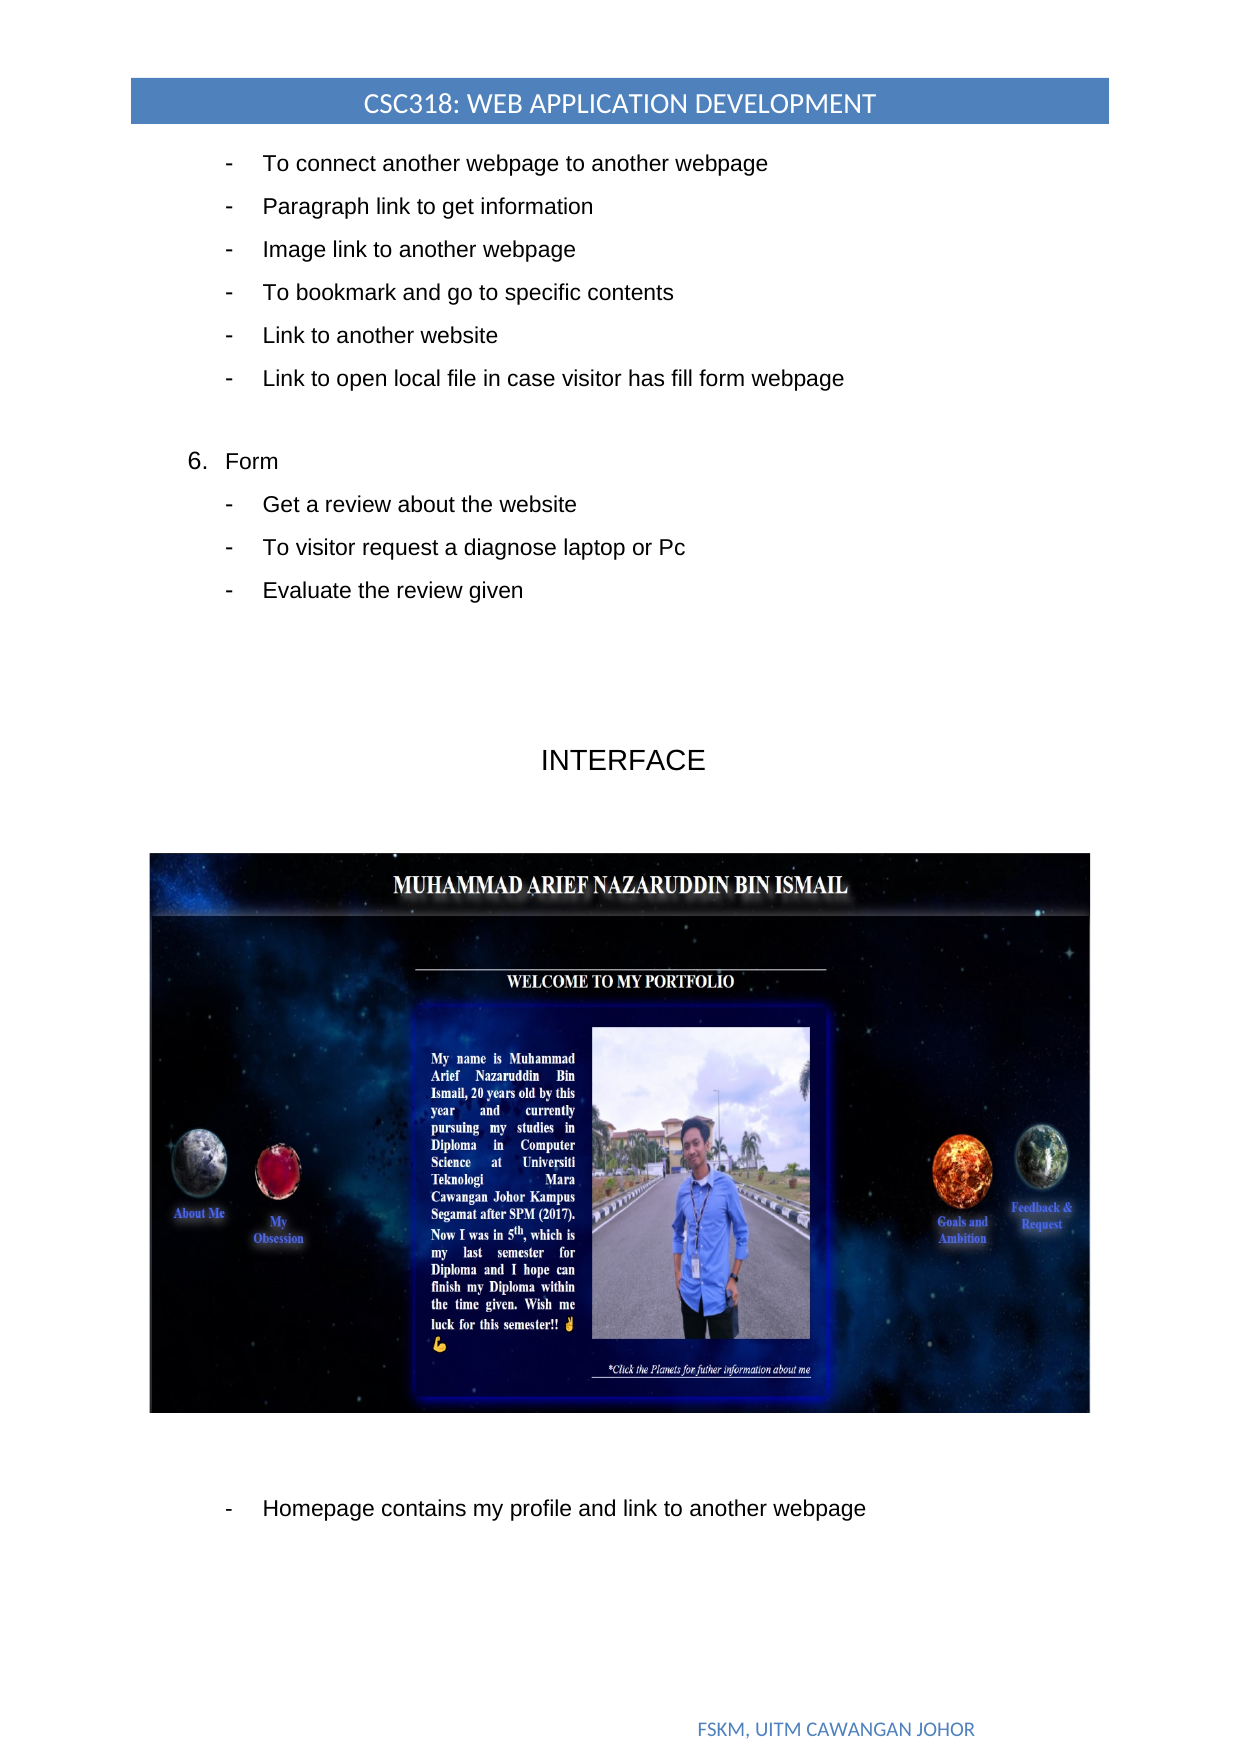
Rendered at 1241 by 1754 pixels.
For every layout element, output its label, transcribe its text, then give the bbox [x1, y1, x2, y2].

list Homepage contains my profile and link to another webpage [225, 1495, 1090, 1521]
list Evaluate the review given [225, 575, 1090, 604]
list Image link to another webpage [225, 234, 1090, 263]
list To connect another webpage to another webpage [225, 148, 1090, 176]
picture [149, 853, 1091, 1413]
list Link to another website [225, 320, 1090, 349]
list Form [187, 446, 1090, 475]
list To bookmark and go to specific contents [225, 277, 1090, 306]
list Link to open local file in case visitor has fill form webpage [225, 363, 1090, 392]
list Paragraph link to get information [225, 191, 1090, 219]
list To visitor request a diagnose laptop or Pc [225, 532, 1090, 561]
list Get a review about the website [225, 489, 1090, 518]
text INTERFACE [150, 743, 1090, 777]
